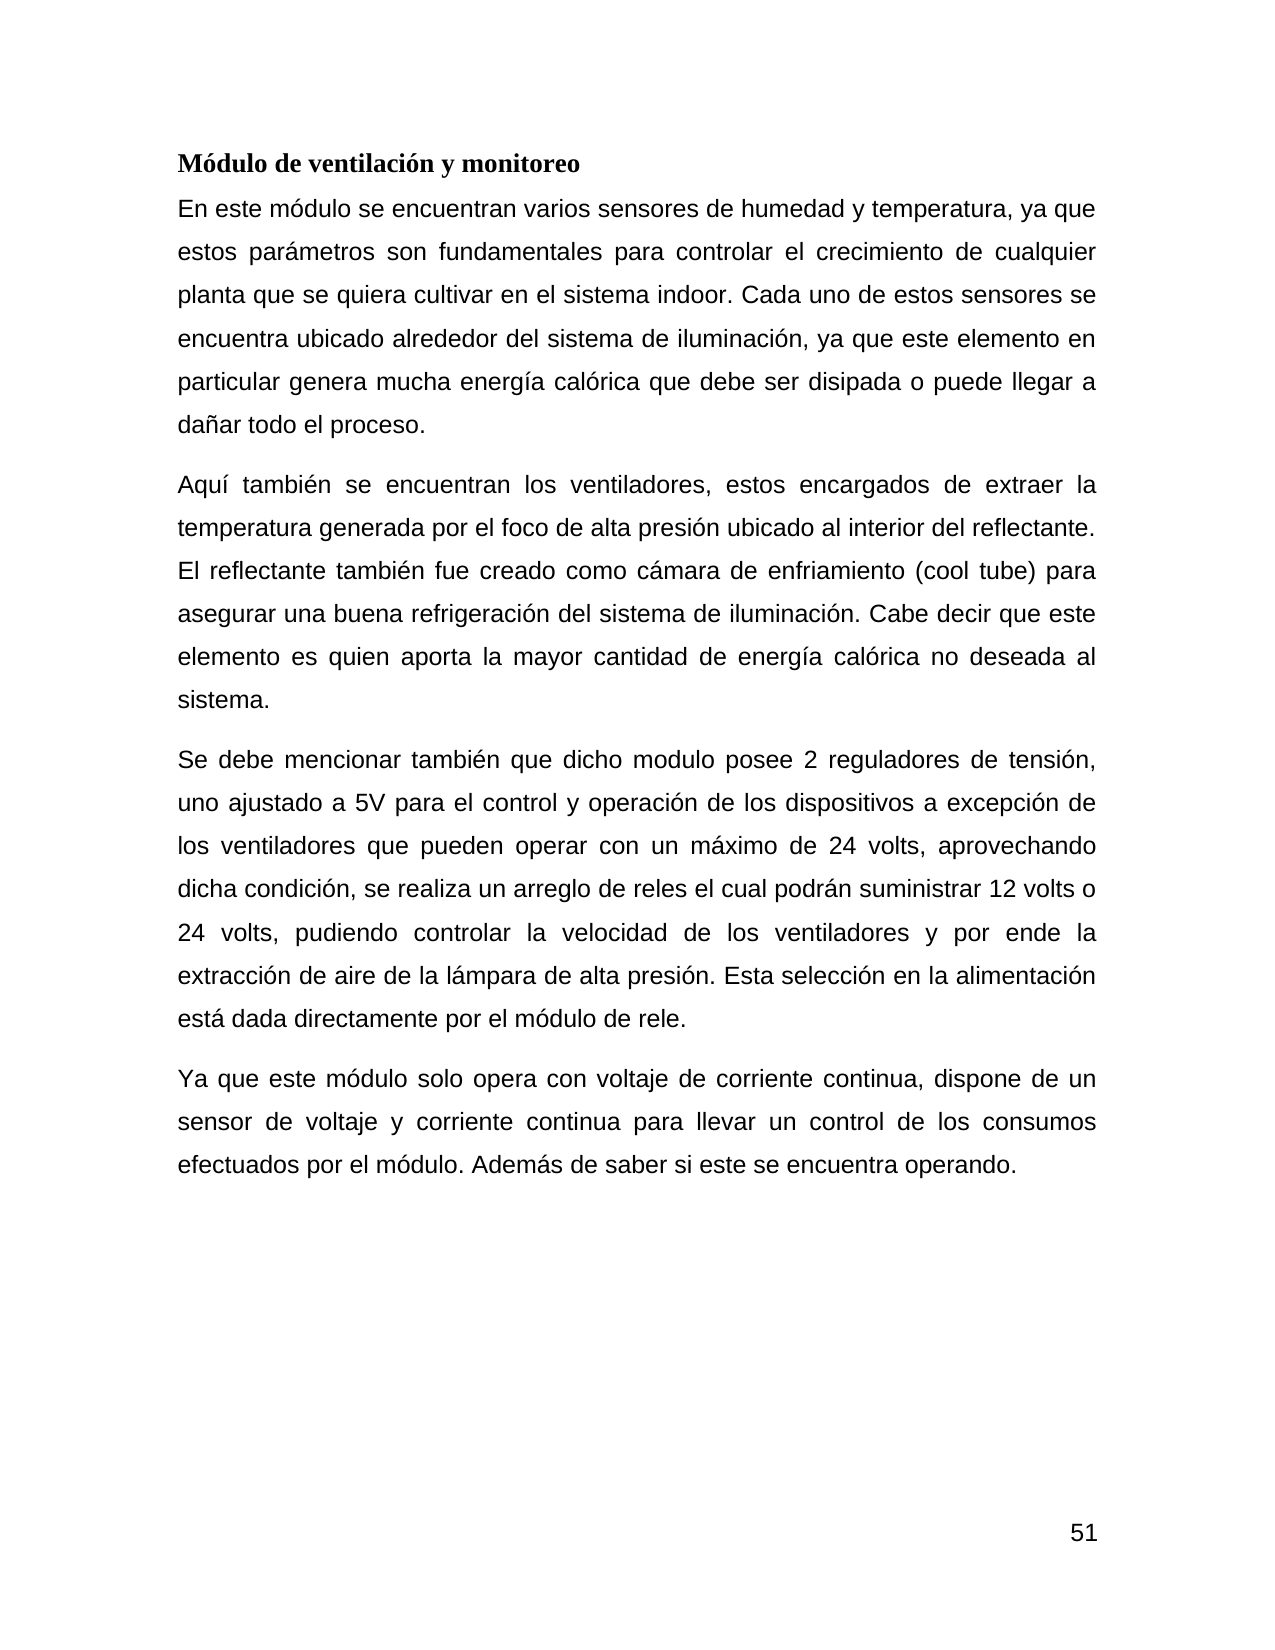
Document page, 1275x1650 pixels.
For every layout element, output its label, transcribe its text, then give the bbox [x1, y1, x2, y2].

text Aquí también se encuentran los ventiladores, estos encargados de extraer la temperatura generada por el foco de alta presión ubicado al interior del reflectante. El reflectante también fue creado como cámara de enfriamiento (cool tube) para asegurar una buena refrigeración del sistema de iluminación. Cabe decir que este elemento es quien aporta la mayor cantidad de energía calórica no deseada al sistema. [177, 470, 1098, 714]
subtitle Módulo de ventilación y monitoreo [177, 148, 1098, 179]
text Se debe mencionar también que dicho modulo posee 2 reguladores de tensión, uno ajustado a 5V para el control y operación de los dispositivos a excepción de los ventiladores que pueden operar con un máximo de 24 volts, aprovechando dicha condición, se realiza un arreglo de reles el cual podrán suministrar 12 volts o 24 volts, pudiendo controlar la velocidad de los ventiladores y por ende la extracción de aire de la lámpara de alta presión. Esta selección en la alimentación está dada directamente por el módulo de rele. [177, 745, 1098, 1033]
text Ya que este módulo solo opera con voltaje de corriente continua, dispone de un sensor de voltaje y corriente continua para llevar un control de los consumos efectuados por el módulo. Además de saber si este se encuentra operando. [177, 1064, 1098, 1179]
text En este módulo se encuentran varios sensores de humedad y temperatura, ya que estos parámetros son fundamentales para controlar el crecimiento de cualquier planta que se quiera cultivar en el sistema indoor. Cada uno de estos sensores se encuentra ubicado alrededor del sistema de iluminación, ya que este elemento en particular genera mucha energía calórica que debe ser disipada o puede llegar a dañar todo el proceso. [177, 194, 1098, 439]
